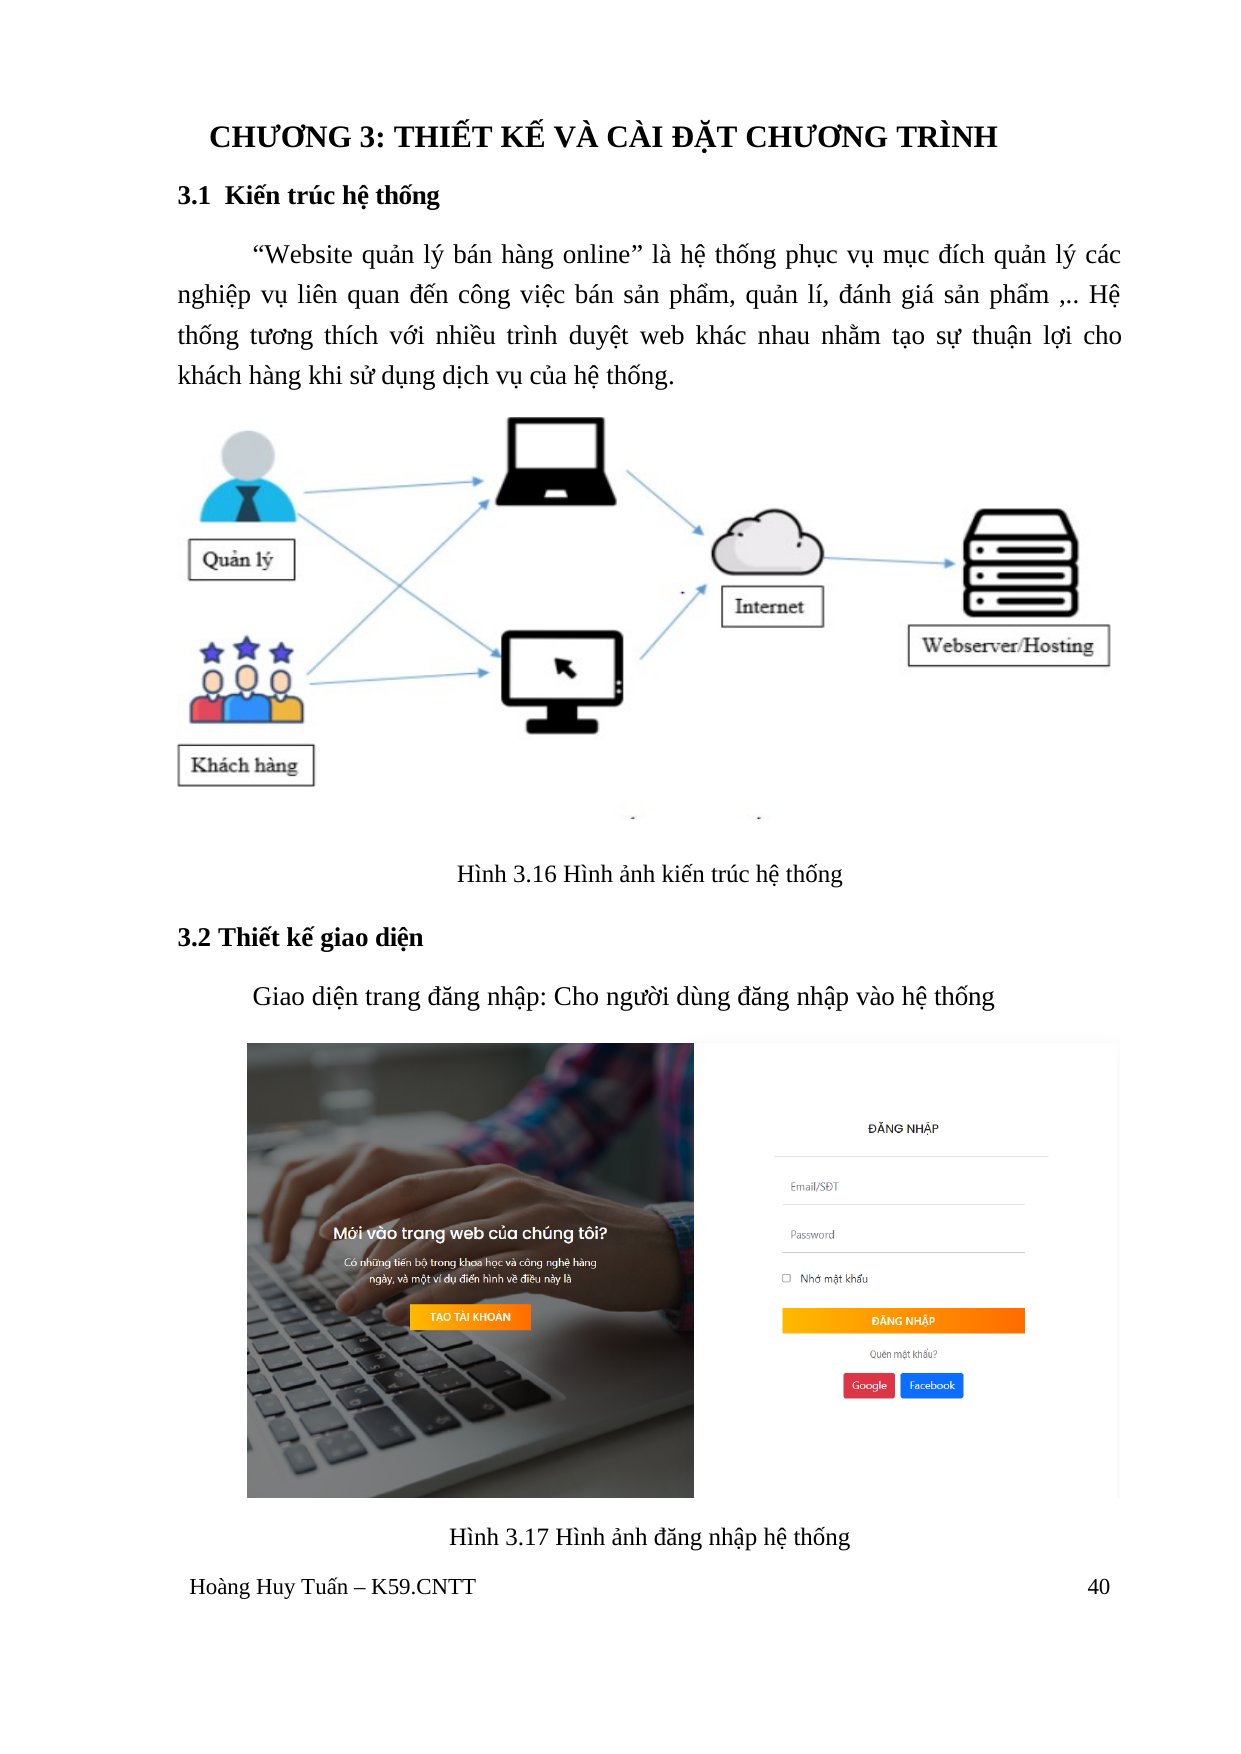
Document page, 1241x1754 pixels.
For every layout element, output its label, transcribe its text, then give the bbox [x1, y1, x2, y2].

subtitle Kiến trúc hệ thống [177, 179, 1122, 210]
picture [177, 417, 1111, 819]
text “Website quản lý bán hàng online” là hệ thống phục vụ mục đích quản lý các nghiệp vụ liên quan đến công việc bán sản phẩm, quản lí, đánh giá sản phẩm ,.. Hệ thống tương thích với nhiều trình duyệt web khác nhau nhằm tạo sự thuận lợi cho khách hàng khi sử dụng dịch vụ của hệ thống. [177, 238, 1122, 391]
subtitle Thiết kế giao diện [177, 921, 1122, 952]
picture [177, 1033, 1120, 1498]
text Giao diện trang đăng nhập: Cho người dùng đăng nhập vào hệ thống [177, 980, 1122, 1011]
subtitle THIẾT KẾ VÀ CÀI ĐẶT CHƯƠNG TRÌNH [177, 118, 1122, 154]
